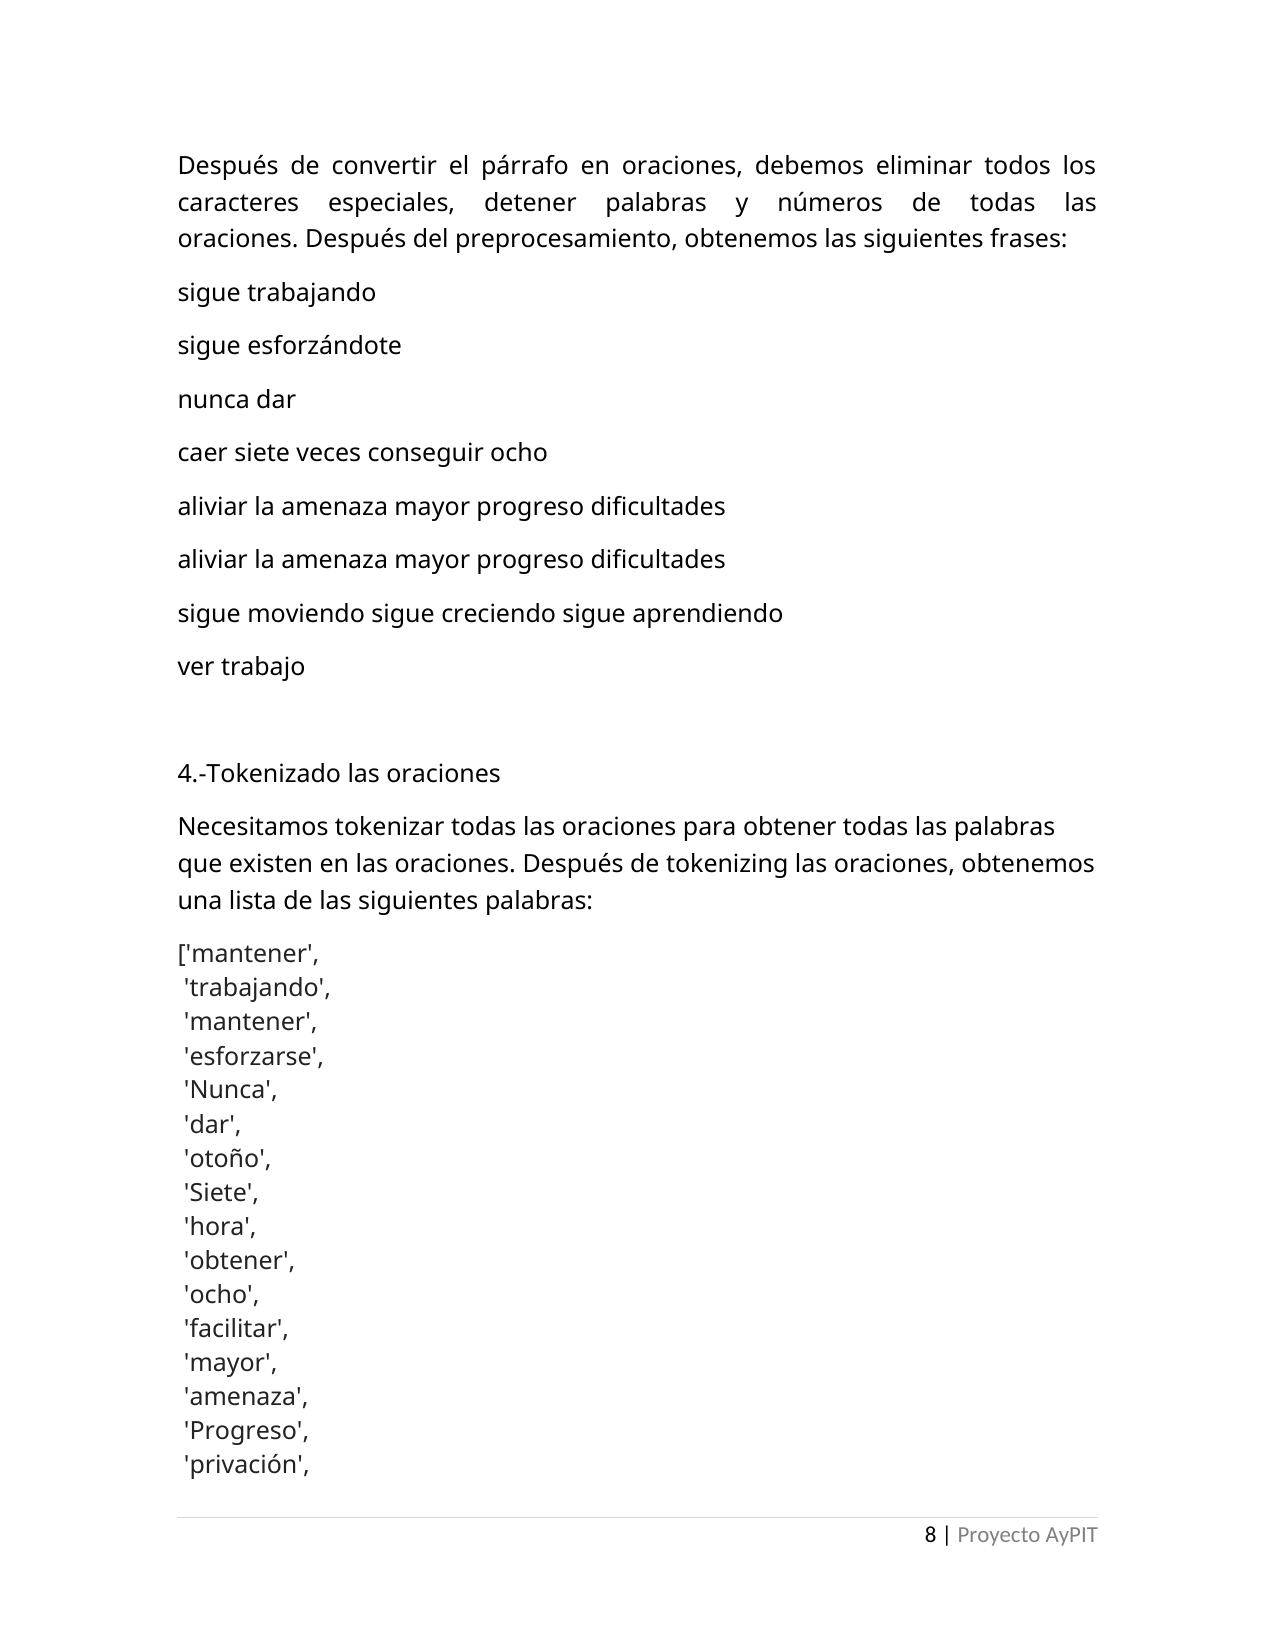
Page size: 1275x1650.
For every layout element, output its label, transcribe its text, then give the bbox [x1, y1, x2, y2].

text sigue trabajando [177, 274, 1098, 309]
text 'mayor', [177, 1345, 1098, 1379]
text ['mantener', [177, 936, 1098, 970]
text 'mantener', [177, 1004, 1098, 1038]
text Necesitamos tokenizar todas las oraciones para obtener todas las palabras que existen en las oraciones. Después de tokenizing las oraciones, obtenemos una lista de las siguientes palabras: [177, 809, 1098, 917]
text 'ocho', [177, 1277, 1098, 1311]
text 'privación', [177, 1447, 1098, 1481]
text Después de convertir el párrafo en oraciones, debemos eliminar todos los caracteres especiales, detener palabras y números de todas las oraciones. Después del preprocesamiento, obtenemos las siguientes frases: [177, 148, 1098, 255]
text caer siete veces conseguir ocho [177, 435, 1098, 469]
text 'Nunca', [177, 1072, 1098, 1106]
text 'otoño', [177, 1140, 1098, 1174]
text 'dar', [177, 1106, 1098, 1140]
text 'facilitar', [177, 1311, 1098, 1345]
text sigue moviendo sigue creciendo sigue aprendiendo [177, 595, 1098, 629]
text aliviar la amenaza mayor progreso dificultades [177, 542, 1098, 576]
text 'esforzarse', [177, 1038, 1098, 1072]
text 'Siete', [177, 1174, 1098, 1208]
text aliviar la amenaza mayor progreso dificultades [177, 488, 1098, 522]
text 'amenaza', [177, 1379, 1098, 1413]
text 'Progreso', [177, 1413, 1098, 1447]
text sigue esforzándote [177, 328, 1098, 362]
text 'obtener', [177, 1242, 1098, 1277]
text 'trabajando', [177, 970, 1098, 1004]
text 4.-Tokenizado las oraciones [177, 756, 1098, 789]
text nunca dar [177, 381, 1098, 416]
text ver trabajo [177, 649, 1098, 683]
text 'hora', [177, 1208, 1098, 1242]
